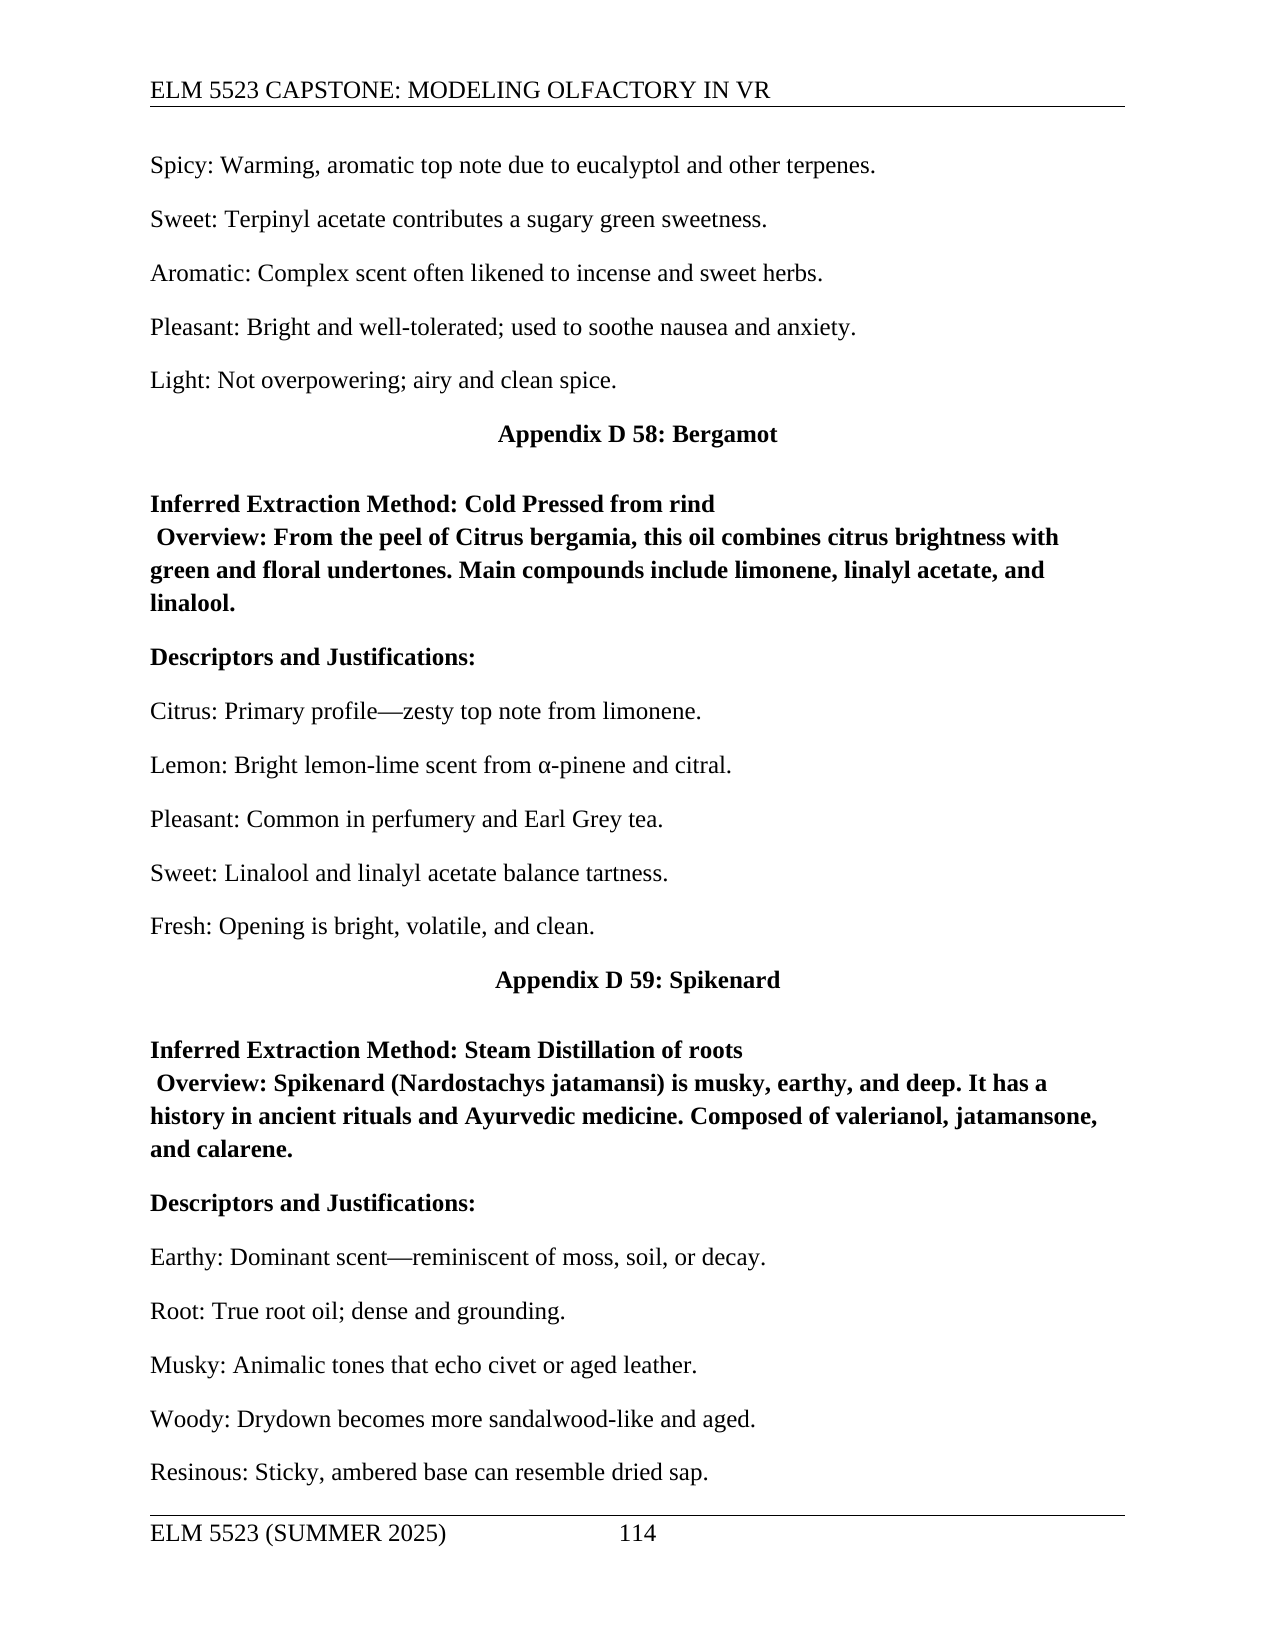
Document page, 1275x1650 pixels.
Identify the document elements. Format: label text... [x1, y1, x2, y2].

text Fresh: Opening is bright, volatile, and clean. [150, 911, 1125, 940]
text Woody: Drydown becomes more sandalwood-like and aged. [150, 1404, 1125, 1432]
text Sweet: Linalool and linalyl acetate balance tartness. [150, 858, 1125, 886]
text Inferred Extraction Method: Cold Pressed from rind Overview: From the peel of Citrus bergamia, this oil combines citrus brightness with green and floral undertones. Main compounds include limonene, linalyl acetate, and linalool. [150, 489, 1125, 617]
text Earthy: Dominant scent—reminiscent of moss, soil, or decay. [150, 1242, 1125, 1271]
text Appendix D 58: Bergamot [150, 419, 1125, 448]
text Appendix D 59: Spikenard [150, 965, 1125, 994]
text Descriptors and Justifications: [150, 1188, 1125, 1217]
text Spicy: Warming, aromatic top note due to eucalyptol and other terpenes. [150, 150, 1125, 179]
text Pleasant: Bright and well-tolerated; used to soothe nausea and anxiety. [150, 312, 1125, 340]
text Citrus: Primary profile—zesty top note from limonene. [150, 696, 1125, 725]
text Sweet: Terpinyl acetate contributes a sugary green sweetness. [150, 204, 1125, 233]
text Resinous: Sticky, ambered base can resemble dried sap. [150, 1457, 1125, 1486]
text Light: Not overpowering; airy and clean spice. [150, 365, 1125, 394]
text Inferred Extraction Method: Steam Distillation of roots Overview: Spikenard (Nardostachys jatamansi) is musky, earthy, and deep. It has a history in ancient rituals and Ayurvedic medicine. Composed of valerianol, jatamansone, and calarene. [150, 1035, 1125, 1163]
text Aromatic: Complex scent often likened to incense and sweet herbs. [150, 258, 1125, 286]
text Musky: Animalic tones that echo civet or aged leather. [150, 1350, 1125, 1378]
text Root: True root oil; dense and grounding. [150, 1296, 1125, 1325]
text Descriptors and Justifications: [150, 642, 1125, 671]
text Pleasant: Common in perfumery and Earl Grey tea. [150, 804, 1125, 832]
text Lemon: Bright lemon-lime scent from α-pinene and citral. [150, 750, 1125, 779]
